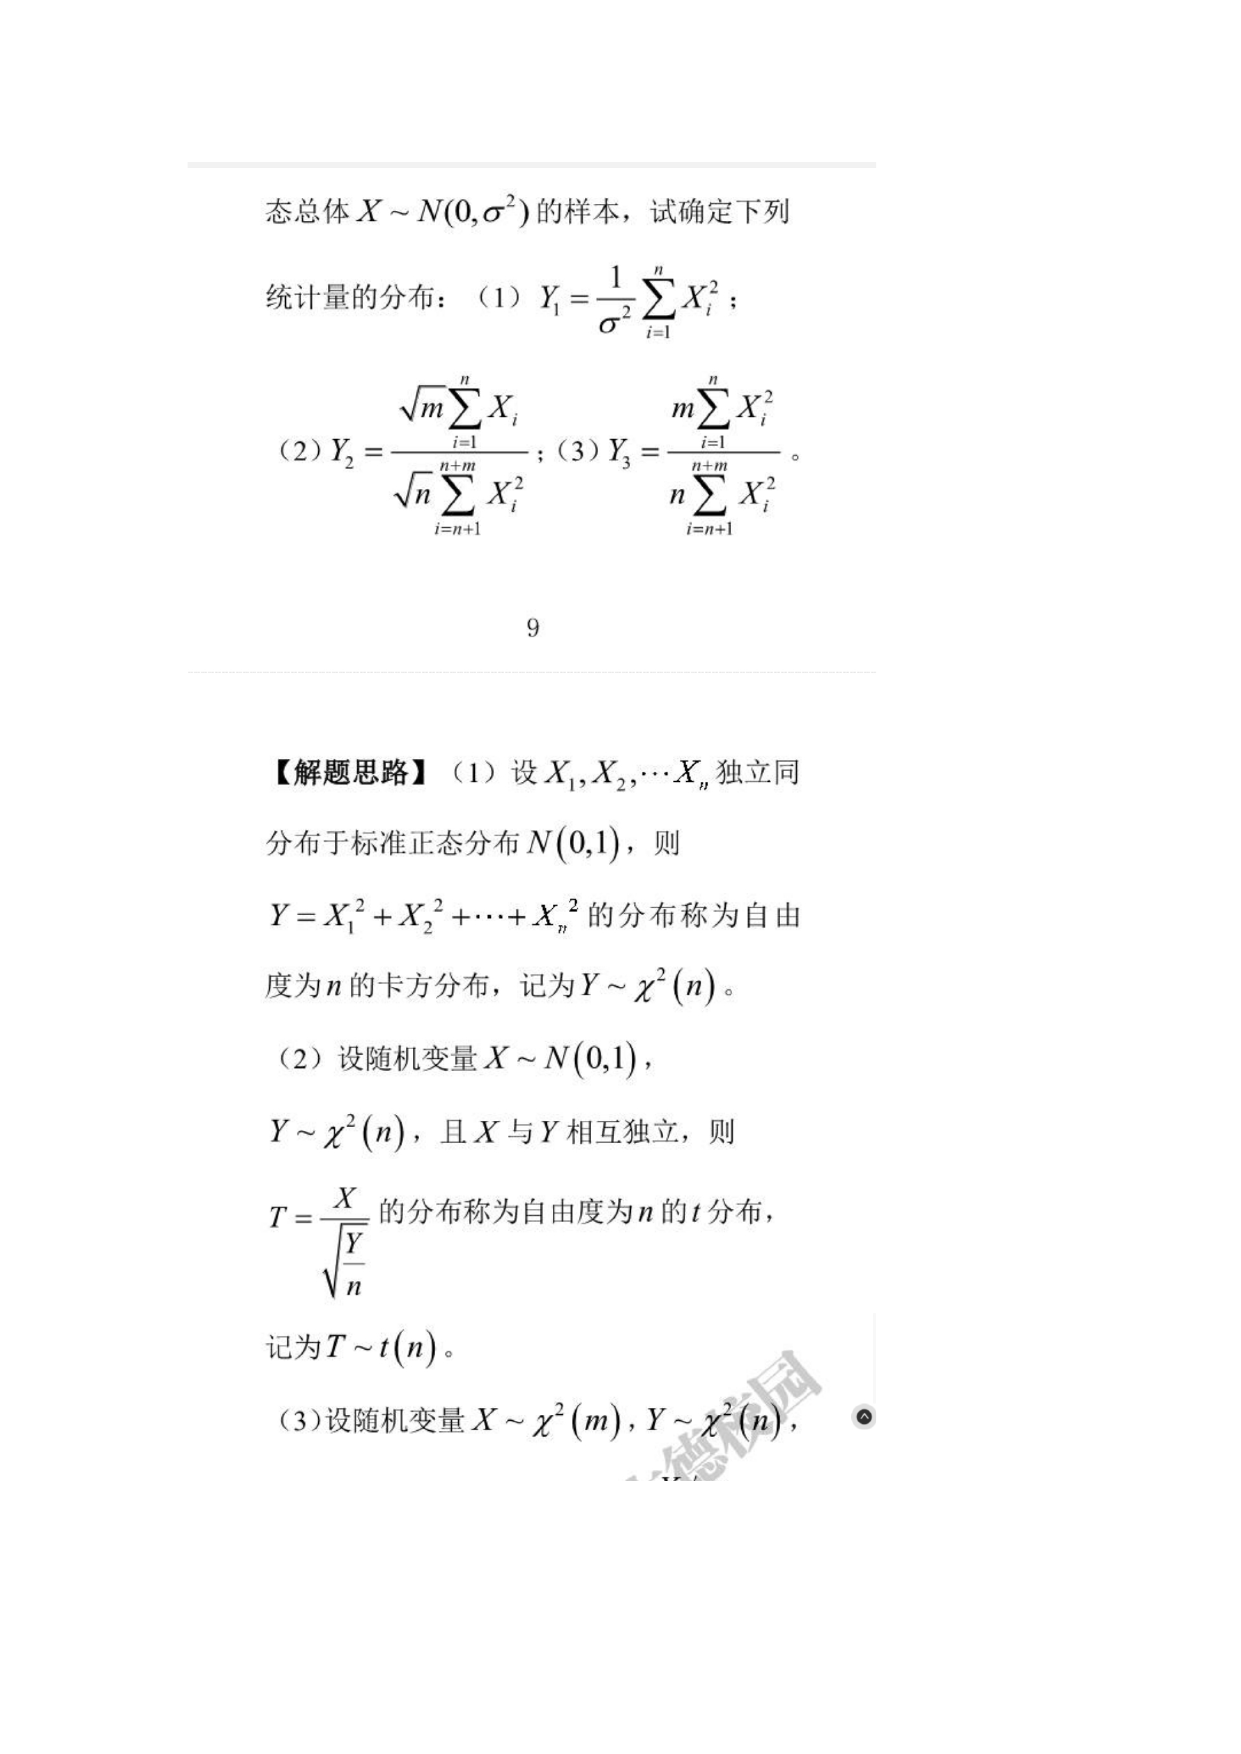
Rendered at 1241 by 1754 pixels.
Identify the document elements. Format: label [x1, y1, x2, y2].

picture [187, 162, 877, 1481]
